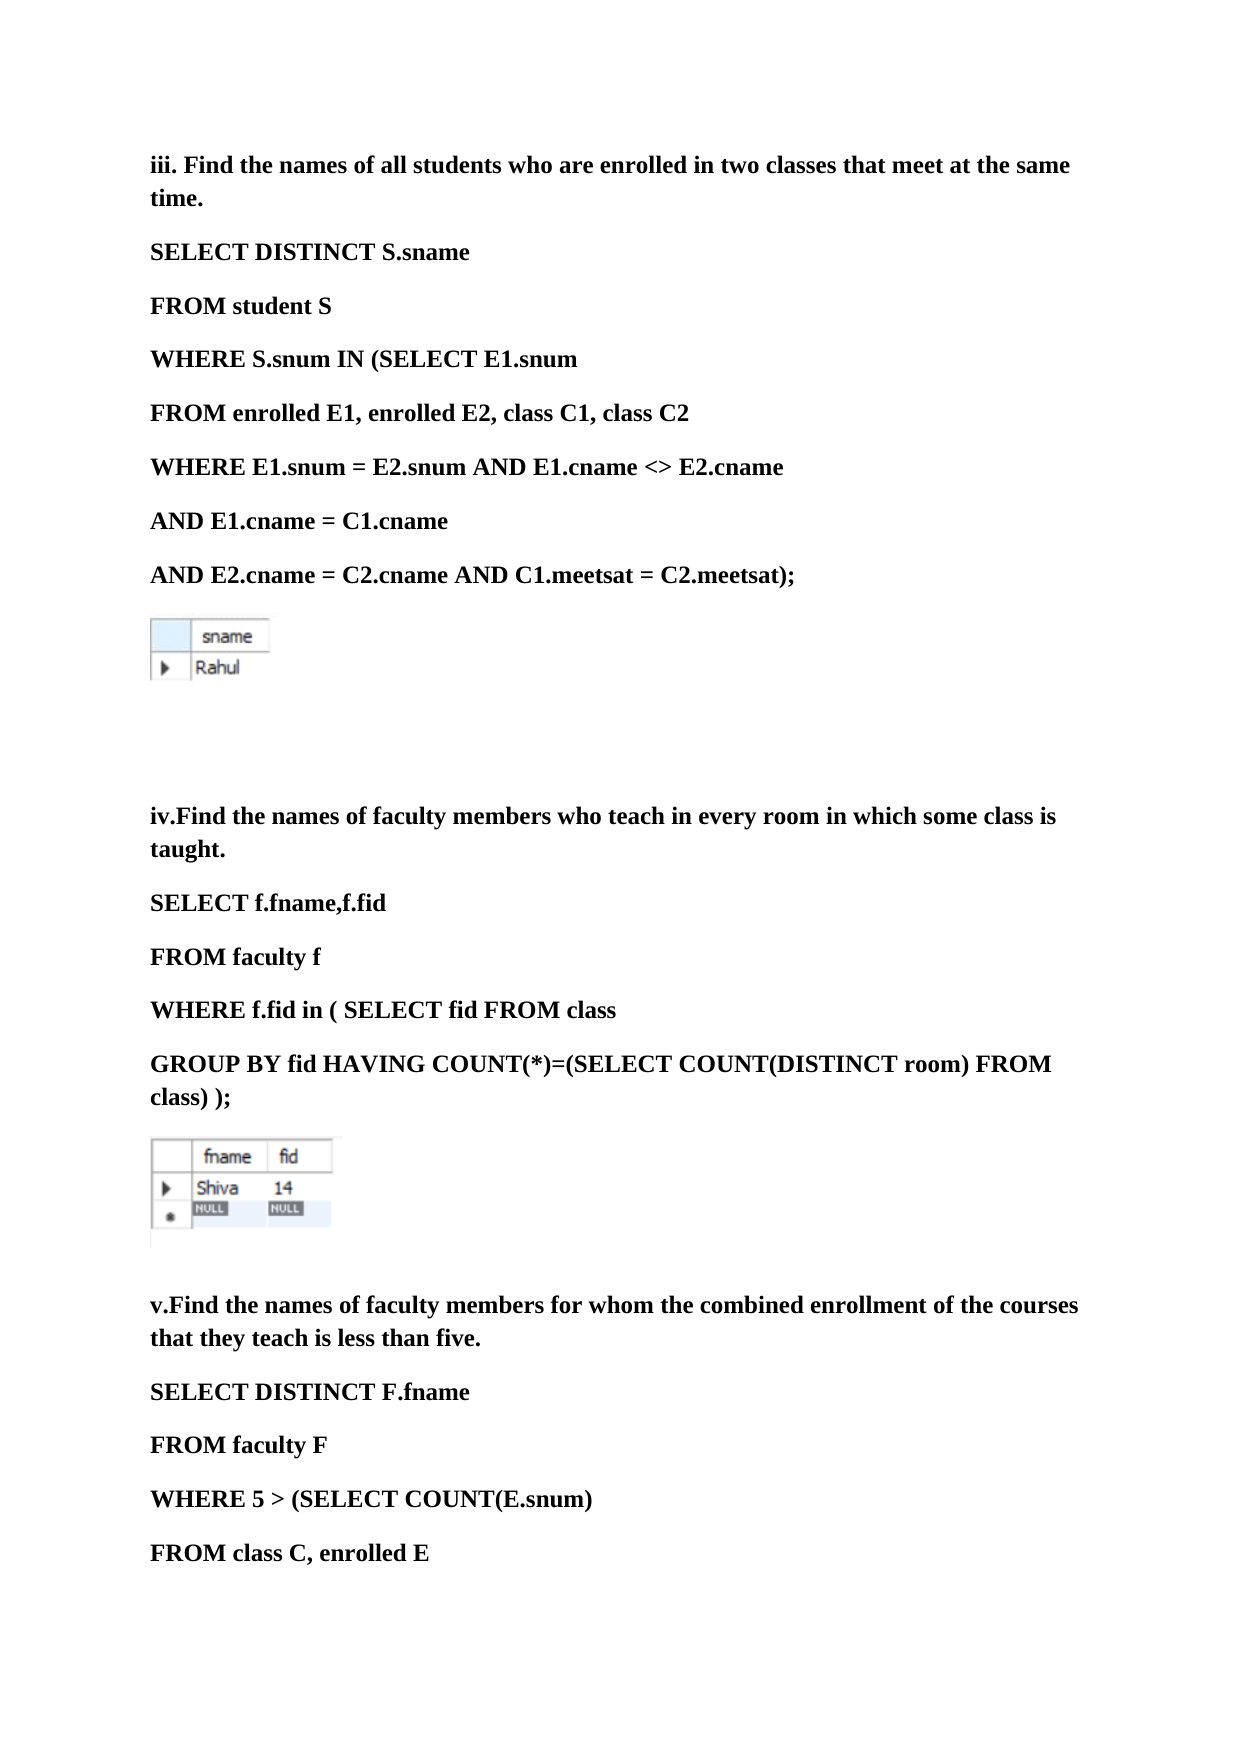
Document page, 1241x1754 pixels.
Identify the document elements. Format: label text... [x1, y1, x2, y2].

text iv.Find the names of faculty members who teach in every room in which some class is taught. [150, 801, 1090, 863]
picture [150, 613, 282, 706]
text WHERE E1.snum = E2.snum AND E1.cname <> E2.cname [150, 452, 1090, 481]
text FROM student S [150, 291, 1090, 319]
text FROM faculty f [150, 942, 1090, 971]
text SELECT f.fname,f.fid [150, 888, 1090, 917]
text v.Find the names of faculty members for whom the combined enrollment of the courses that they teach is less than five. [150, 1290, 1090, 1351]
text AND E2.cname = C2.cname AND C1.meetsat = C2.meetsat); [150, 560, 1090, 589]
text FROM enrolled E1, enrolled E2, class C1, class C2 [150, 398, 1090, 427]
text WHERE 5 > (SELECT COUNT(E.snum) [150, 1484, 1090, 1513]
text WHERE S.snum IN (SELECT E1.snum [150, 344, 1090, 373]
text FROM class C, enrolled E [150, 1538, 1090, 1567]
text FROM faculty F [150, 1430, 1090, 1459]
text AND E1.cname = C1.cname [150, 506, 1090, 535]
text iii. Find the names of all students who are enrolled in two classes that meet at the same time. [150, 150, 1090, 212]
text SELECT DISTINCT S.sname [150, 237, 1090, 266]
text WHERE f.fid in ( SELECT fid FROM class [150, 996, 1090, 1024]
picture [150, 1136, 344, 1248]
text GROUP BY fid HAVING COUNT(*)=(SELECT COUNT(DISTINCT room) FROM class) ); [150, 1049, 1090, 1111]
text SELECT DISTINCT F.fname [150, 1377, 1090, 1405]
